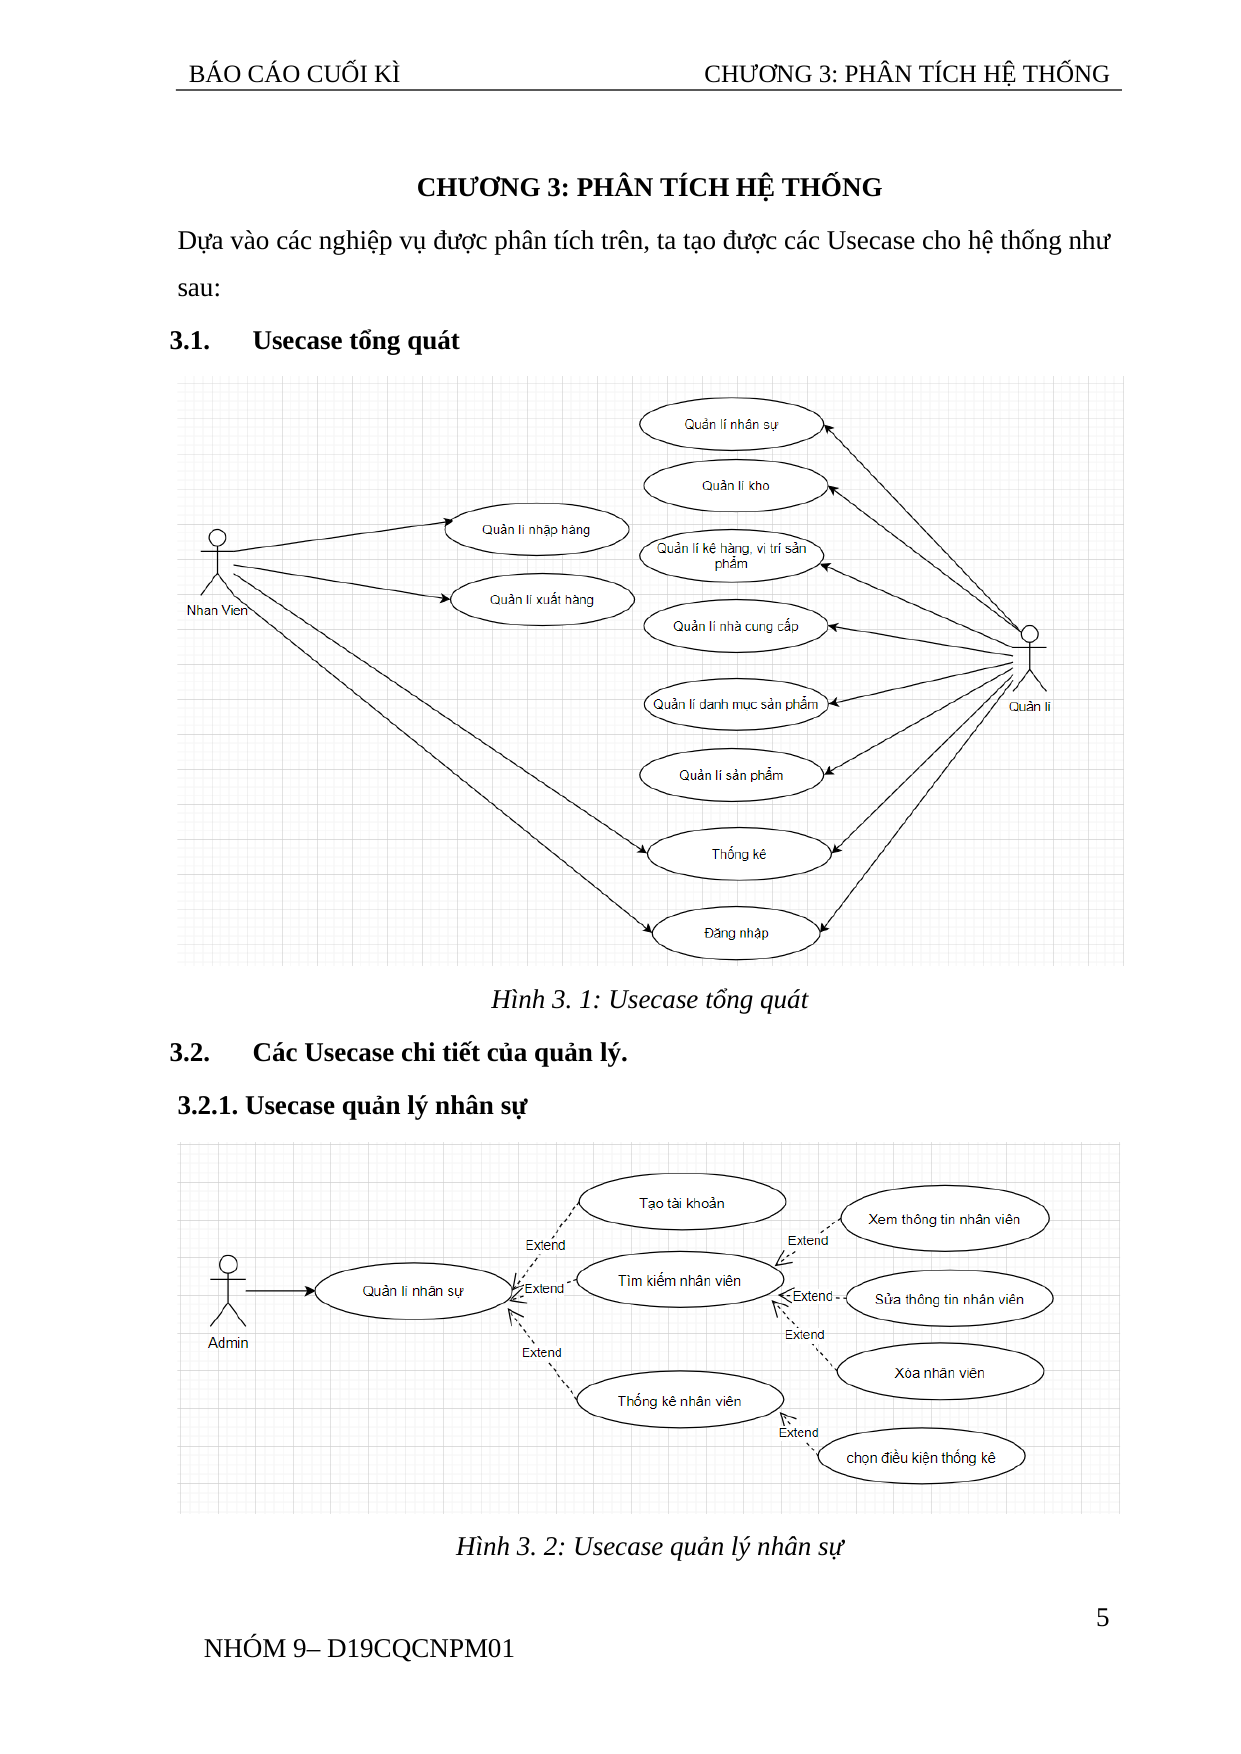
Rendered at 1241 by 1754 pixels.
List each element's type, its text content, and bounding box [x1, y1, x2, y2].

subtitle Usecase quản lý nhân sự [177, 1089, 1171, 1121]
picture [177, 376, 1124, 966]
subtitle Các Usecase chi tiết của quản lý. [169, 1036, 1171, 1067]
subtitle Usecase tổng quát [169, 324, 1171, 355]
subtitle CHƯƠNG 3: PHÂN TÍCH HỆ THỐNG [179, 171, 1120, 202]
text Hình 3. 1: Usecase tổng quát [179, 966, 1120, 1015]
text Dựa vào các nghiệp vụ được phân tích trên, ta tạo được các Usecase cho hệ thống như sau: [177, 224, 1119, 302]
picture [177, 1142, 1121, 1514]
text Hình 3. 2: Usecase quản lý nhân sự [179, 1514, 1120, 1562]
